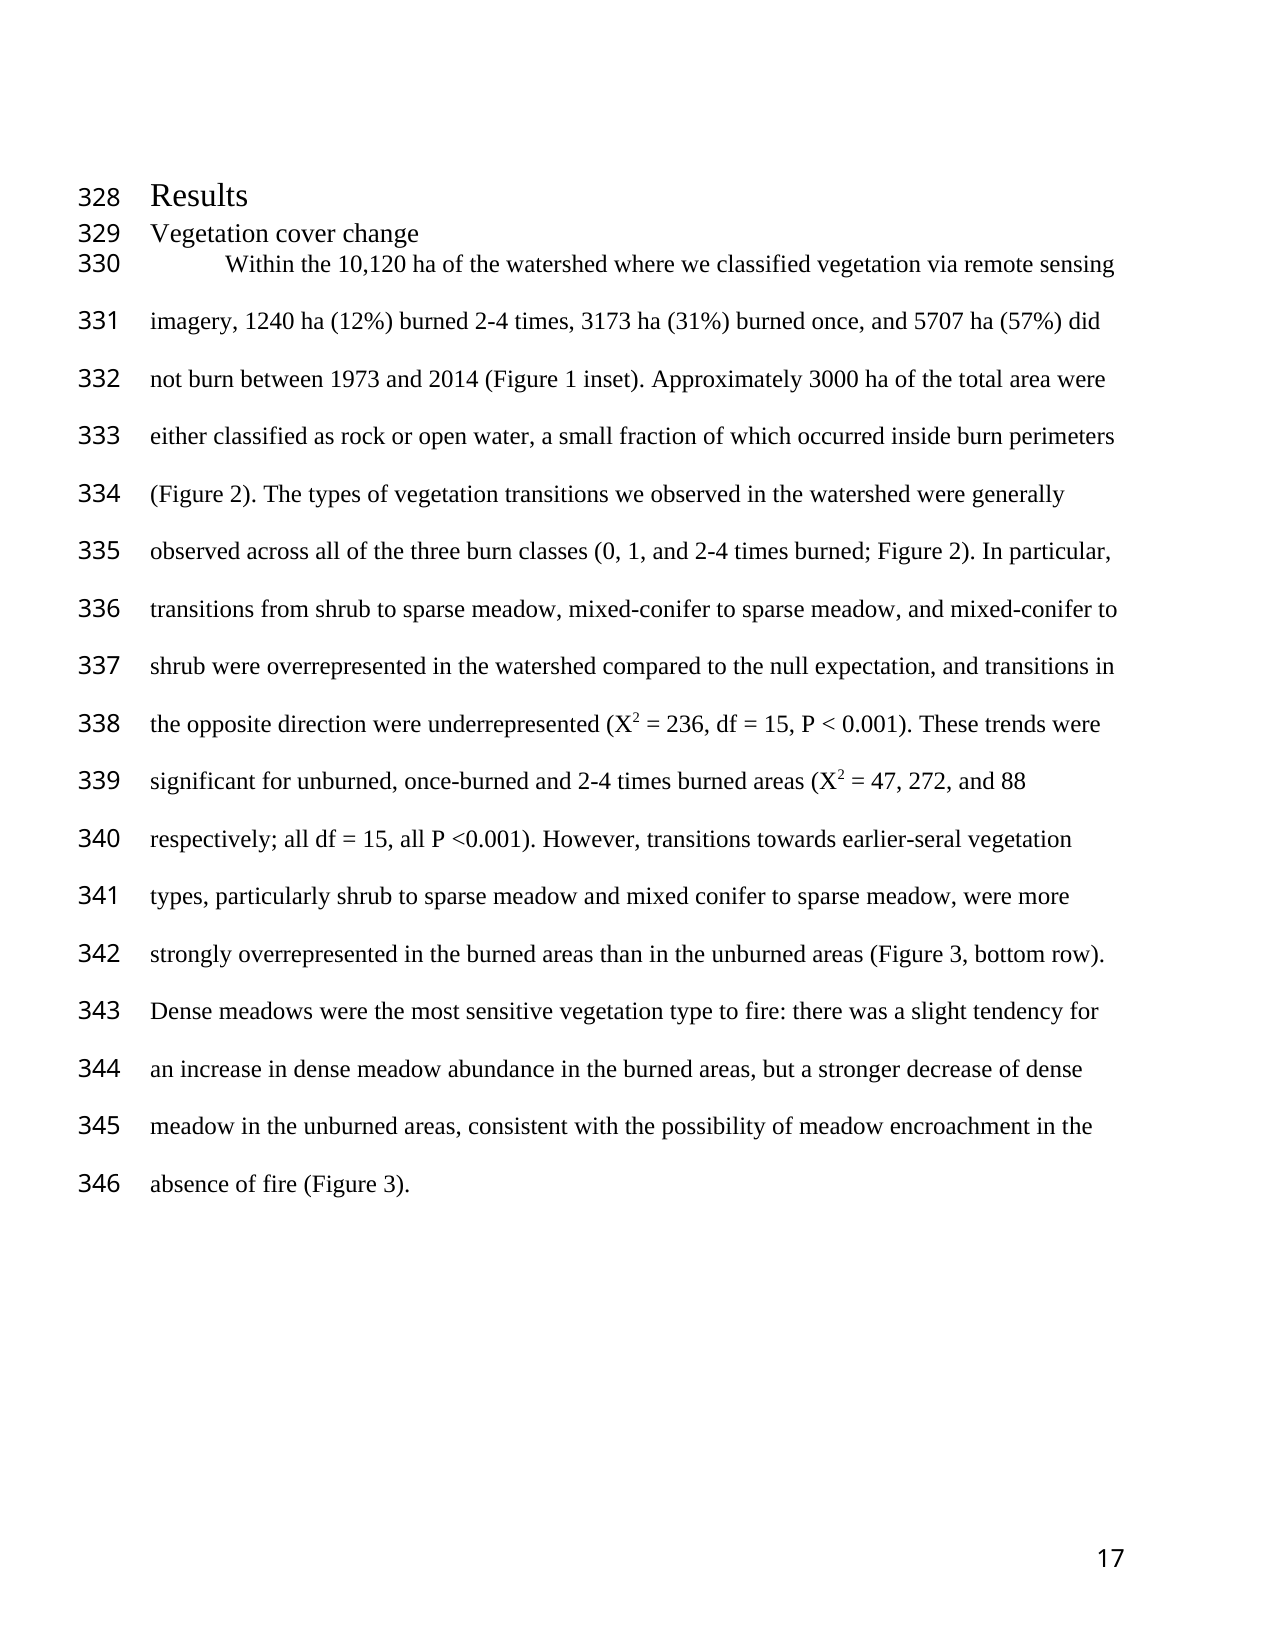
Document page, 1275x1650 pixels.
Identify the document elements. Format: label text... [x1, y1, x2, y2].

subtitle Results [150, 175, 1125, 213]
subtitle Vegetation cover change [150, 217, 1125, 249]
text Within the 10,120 ha of the watershed where we classified vegetation via remote sensing imagery, 1240 ha (12%) burned 2-4 times, 3173 ha (31%) burned once, and 5707 ha (57%) did not burn between 1973 and 2014 (Figure 1 inset). Approximately 3000 ha of the total area were either classified as rock or open water, a small fraction of which occurred inside burn perimeters (Figure 2). The types of vegetation transitions we observed in the watershed were generally observed across all of the three burn classes (0, 1, and 2-4 times burned; Figure 2). In particular, transitions from shrub to sparse meadow, mixed-conifer to sparse meadow, and mixed-conifer to shrub were overrepresented in the watershed compared to the null expectation, and transitions in the opposite direction were underrepresented (X2 = 236, df = 15, P < 0.001). These trends were significant for unburned, once-burned and 2-4 times burned areas (X2 = 47, 272, and 88 respectively; all df = 15, all P <0.001). However, transitions towards earlier-seral vegetation types, particularly shrub to sparse meadow and mixed conifer to sparse meadow, were more strongly overrepresented in the burned areas than in the unburned areas (Figure 3, bottom row). Dense meadows were the most sensitive vegetation type to fire: there was a slight tendency for an increase in dense meadow abundance in the burned areas, but a stronger decrease of dense meadow in the unburned areas, consistent with the possibility of meadow encroachment in the absence of fire (Figure 3). [150, 249, 1125, 1197]
